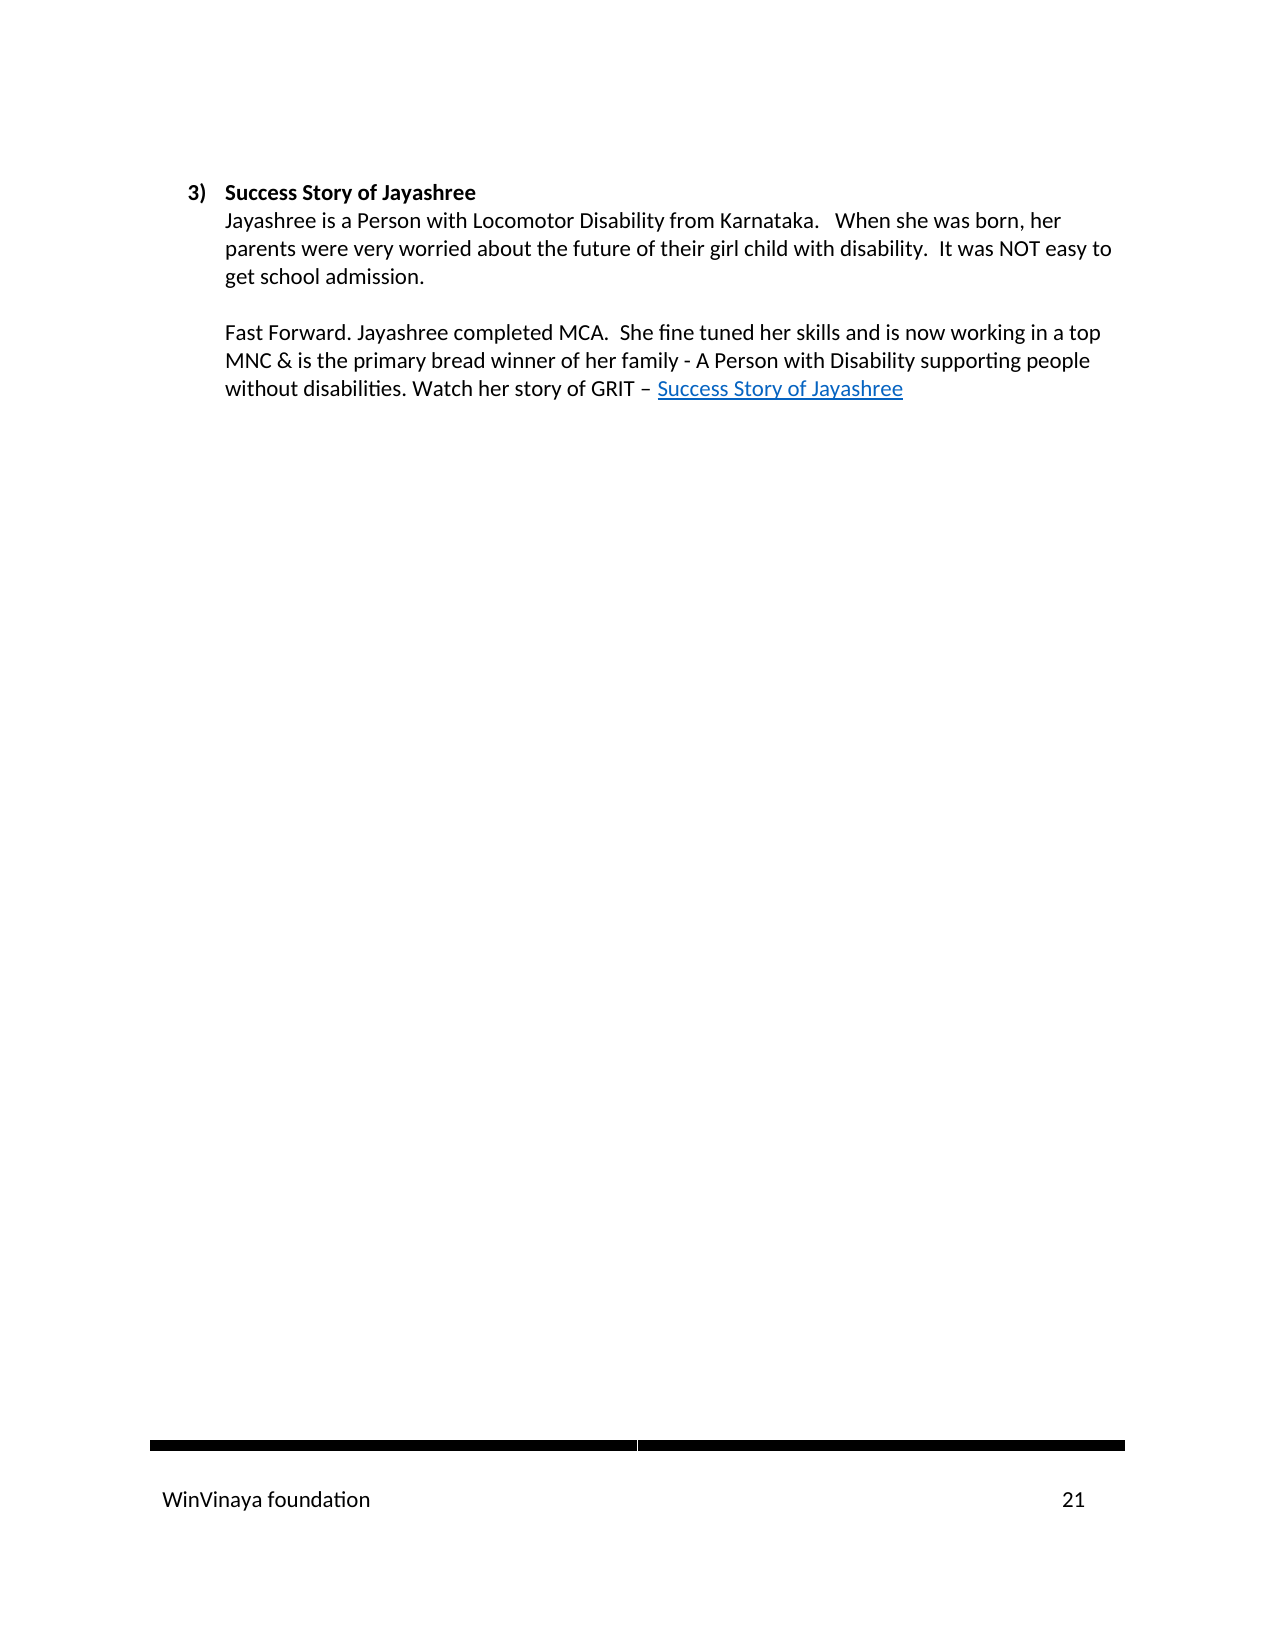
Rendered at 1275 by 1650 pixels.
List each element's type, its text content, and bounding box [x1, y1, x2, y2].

list Success Story of Jayashree [187, 178, 1125, 206]
text Fast Forward. Jayashree completed MCA. She fine tuned her skills and is now working in a top MNC & is the primary bread winner of her family - A Person with Disability supporting people without disabilities. Watch her story of GRIT – Success Story of Jayashree [225, 318, 1125, 402]
text Jayashree is a Person with Locomotor Disability from Karnataka. When she was born, her parents were very worried about the future of their girl child with disability. It was NOT easy to get school admission. [225, 206, 1125, 290]
